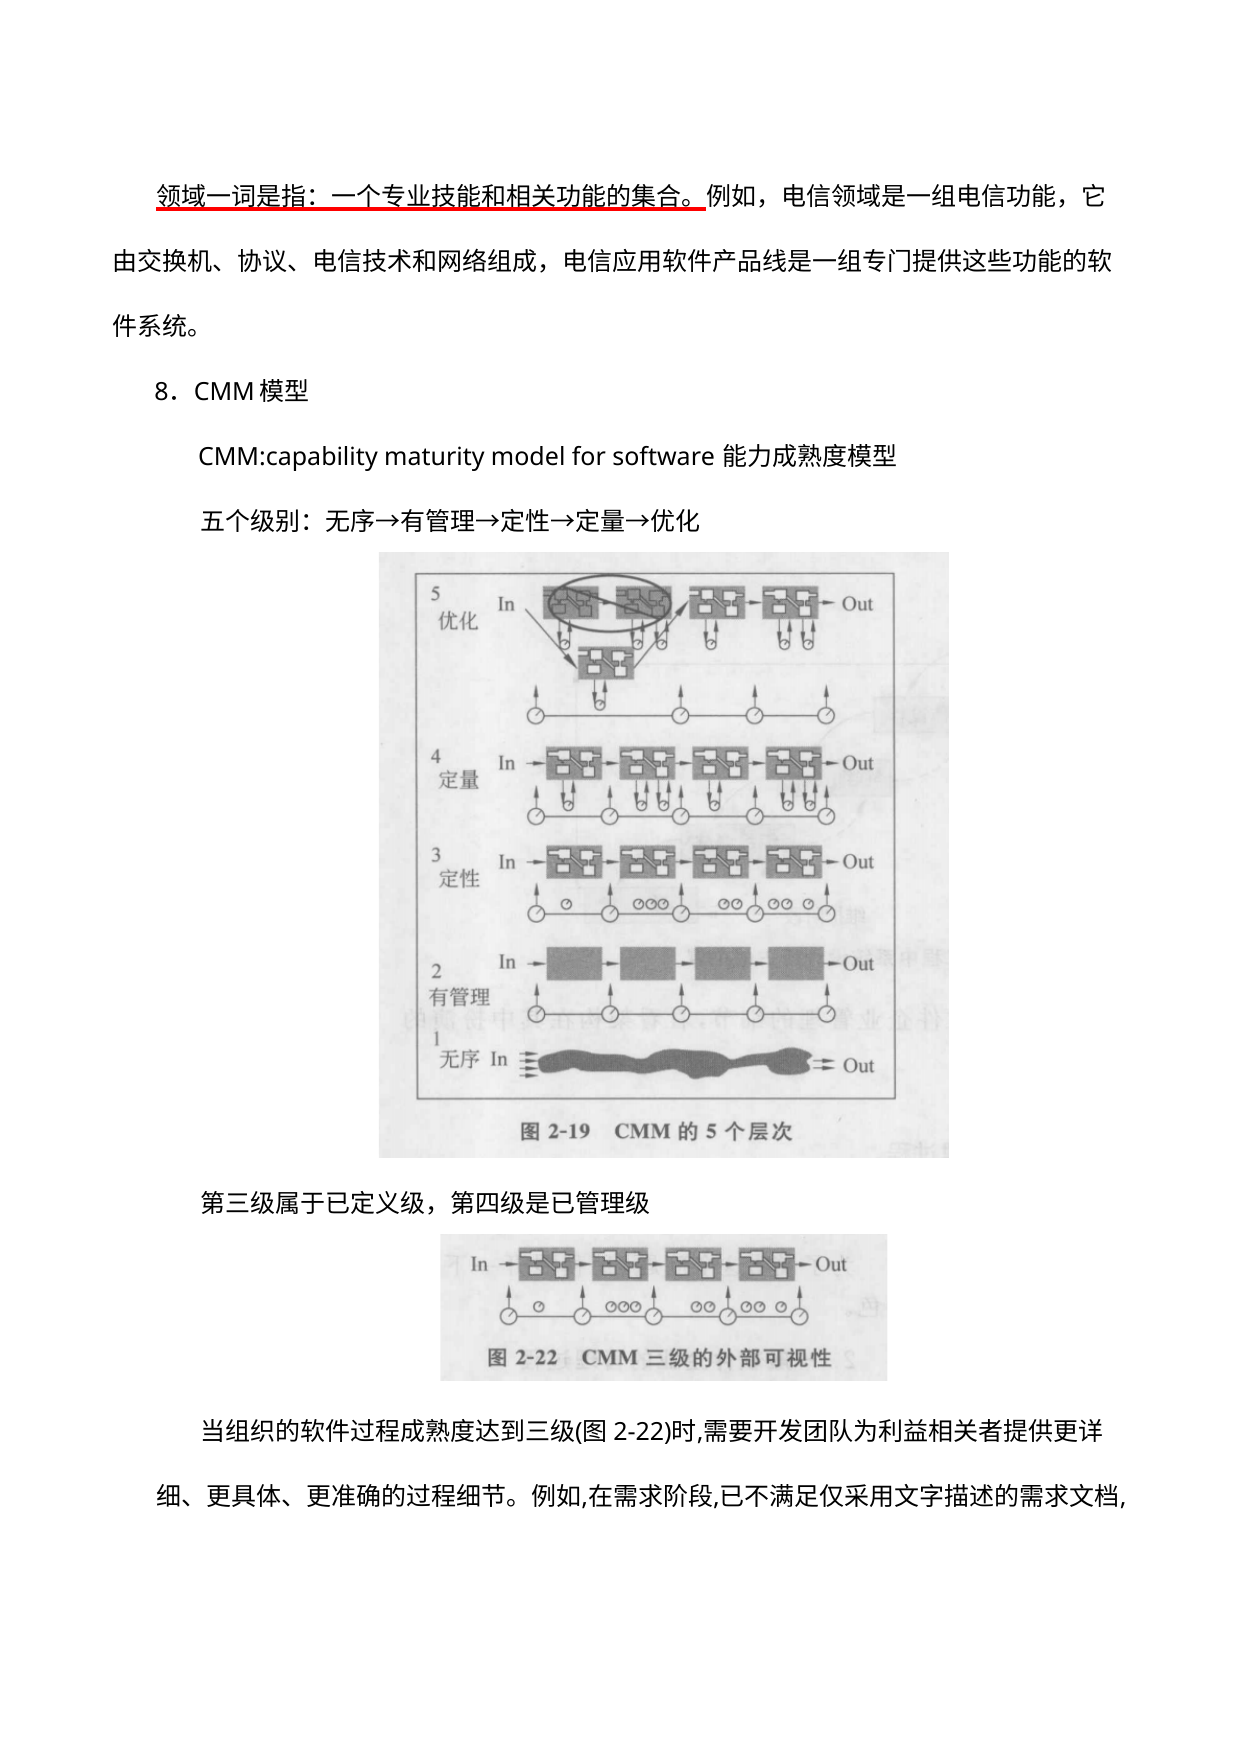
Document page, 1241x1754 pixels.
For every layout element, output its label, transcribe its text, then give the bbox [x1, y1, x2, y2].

list 领域一词是指：一个专业技能和相关功能的集合。例如，电信领域是一组电信功能，它由交换机、协议、电信技术和网络组成，电信应用软件产品线是一组专门提供这些功能的软件系统。 [112, 162, 1128, 357]
text 五个级别：无序→有管理→定性→定量→优化 [156, 487, 1128, 552]
picture [440, 1234, 888, 1381]
picture [378, 552, 949, 1158]
text 第三级属于已定义级，第四级是已管理级 [156, 1169, 1128, 1234]
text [156, 1397, 1128, 1527]
list CMM模型 [112, 357, 1128, 422]
list CMM:capability maturity model for software 能力成熟度模型 [154, 422, 1128, 487]
